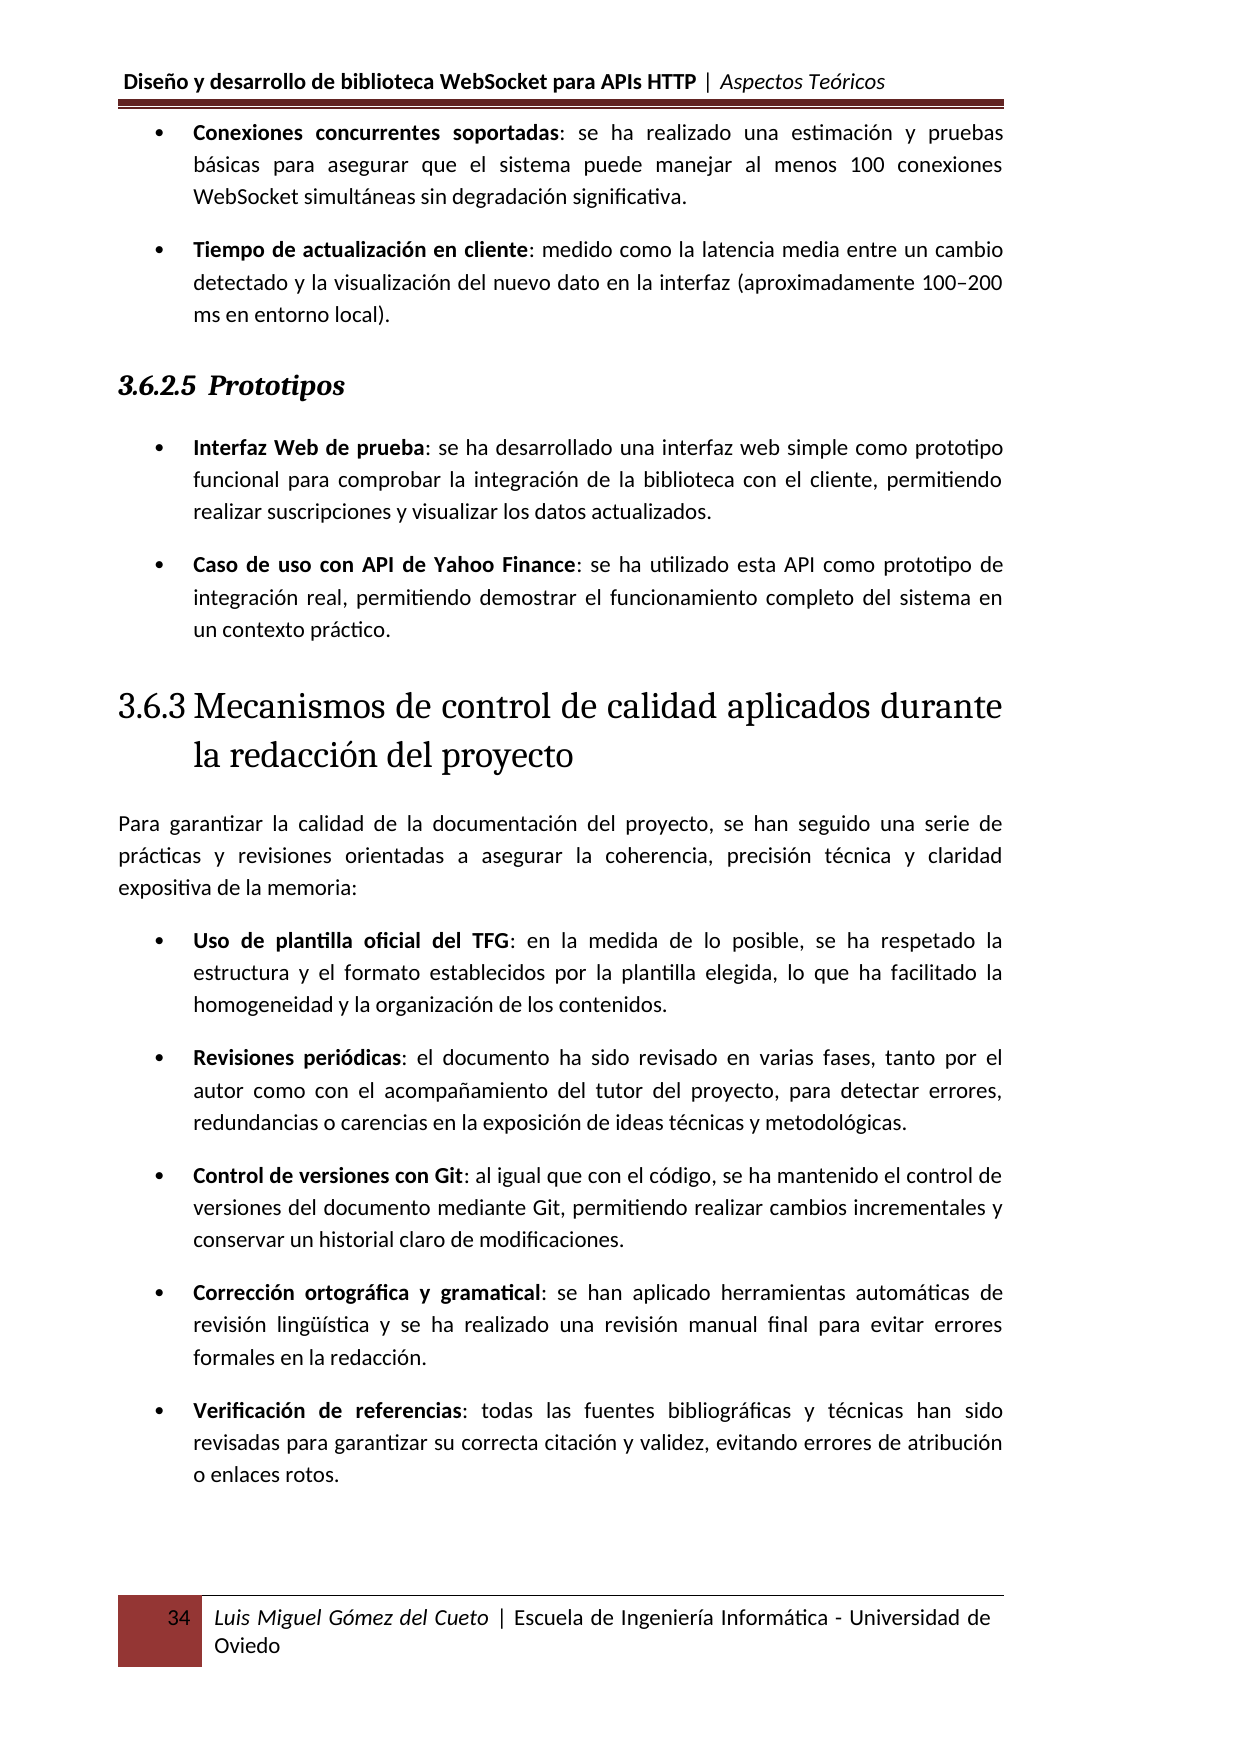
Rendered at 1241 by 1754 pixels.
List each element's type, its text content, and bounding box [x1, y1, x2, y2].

list Verificación de referencias: todas las fuentes bibliográficas y técnicas han sido revisadas para garantizar su correcta citación y validez, evitando errores de atribución o enlaces rotos. [156, 1396, 1004, 1488]
list Conexiones concurrentes soportadas: se ha realizado una estimación y pruebas básicas para asegurar que el sistema puede manejar al menos 100 conexiones WebSocket simultáneas sin degradación significativa. [156, 118, 1004, 211]
list Interfaz Web de prueba: se ha desarrollado una interfaz web simple como prototipo funcional para comprobar la integración de la biblioteca con el cliente, permitiendo realizar suscripciones y visualizar los datos actualizados. [156, 433, 1004, 526]
list Caso de uso con API de Yahoo Finance: se ha utilizado esta API como prototipo de integración real, permitiendo demostrar el funcionamiento completo del sistema en un contexto práctico. [156, 551, 1004, 643]
text Para garantizar la calidad de la documentación del proyecto, se han seguido una serie de prácticas y revisiones orientadas a asegurar la coherencia, precisión técnica y claridad expositiva de la memoria: [118, 809, 1004, 901]
subtitle Mecanismos de control de calidad aplicados durante la redacción del proyecto [118, 684, 1004, 777]
list Control de versiones con Git: al igual que con el código, se ha mantenido el control de versiones del documento mediante Git, permitiendo realizar cambios incrementales y conservar un historial claro de modificaciones. [156, 1161, 1004, 1253]
list Corrección ortográfica y gramatical: se han aplicado herramientas automáticas de revisión lingüística y se ha realizado una revisión manual final para evitar errores formales en la redacción. [156, 1278, 1004, 1371]
list Tiempo de actualización en cliente: medido como la latencia media entre un cambio detectado y la visualización del nuevo dato en la interfaz (aproximadamente 100–200 ms en entorno local). [156, 236, 1004, 328]
subtitle Prototipos [118, 369, 1004, 403]
list Revisiones periódicas: el documento ha sido revisado en varias fases, tanto por el autor como con el acompañamiento del tutor del proyecto, para detectar errores, redundancias o carencias en la exposición de ideas técnicas y metodológicas. [156, 1043, 1004, 1136]
list Uso de plantilla oficial del TFG: en la medida de lo posible, se ha respetado la estructura y el formato establecidos por la plantilla elegida, lo que ha facilitado la homogeneidad y la organización de los contenidos. [156, 926, 1004, 1018]
